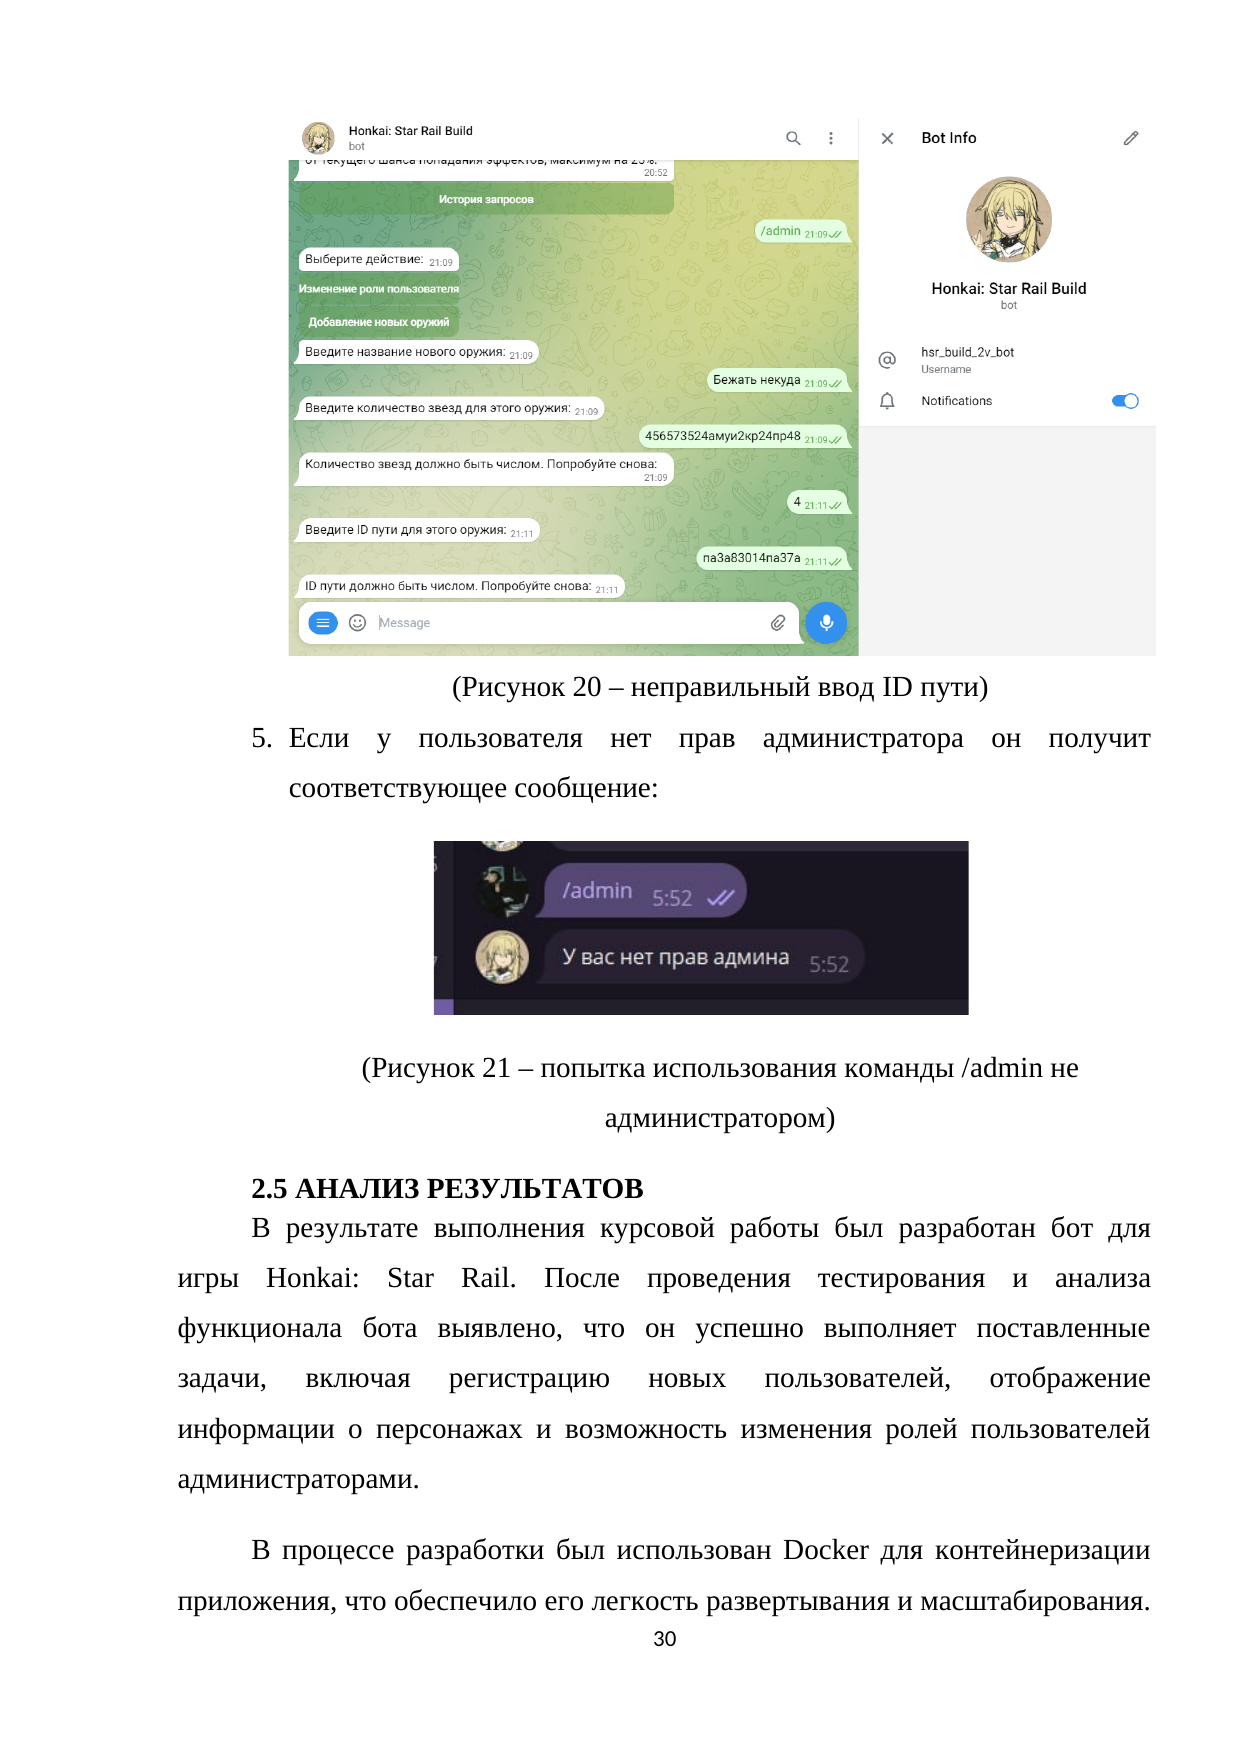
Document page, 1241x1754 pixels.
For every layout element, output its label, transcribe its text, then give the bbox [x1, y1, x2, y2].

list (Рисунок 20 – неправильный ввод ID пути) [288, 669, 1152, 703]
text В результате выполнения курсовой работы был разработан бот для игры Honkai: Star Rail. После проведения тестирования и анализа функционала бота выявлено, что он успешно выполняет поставленные задачи, включая регистрацию новых пользователей, отображение информации о персонажах и возможность изменения ролей пользователей администраторами. [177, 1210, 1152, 1495]
subtitle 2.5 АНАЛИЗ РЕЗУЛЬТАТОВ [177, 1171, 1152, 1205]
list Если у пользователя нет прав администратора он получит соответствующее сообщение: [251, 720, 1152, 804]
picture [433, 841, 969, 1015]
list (Рисунок 21 – попытка использования команды /admin не администратором) [288, 1050, 1152, 1133]
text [177, 1532, 1152, 1616]
picture [288, 118, 1157, 656]
